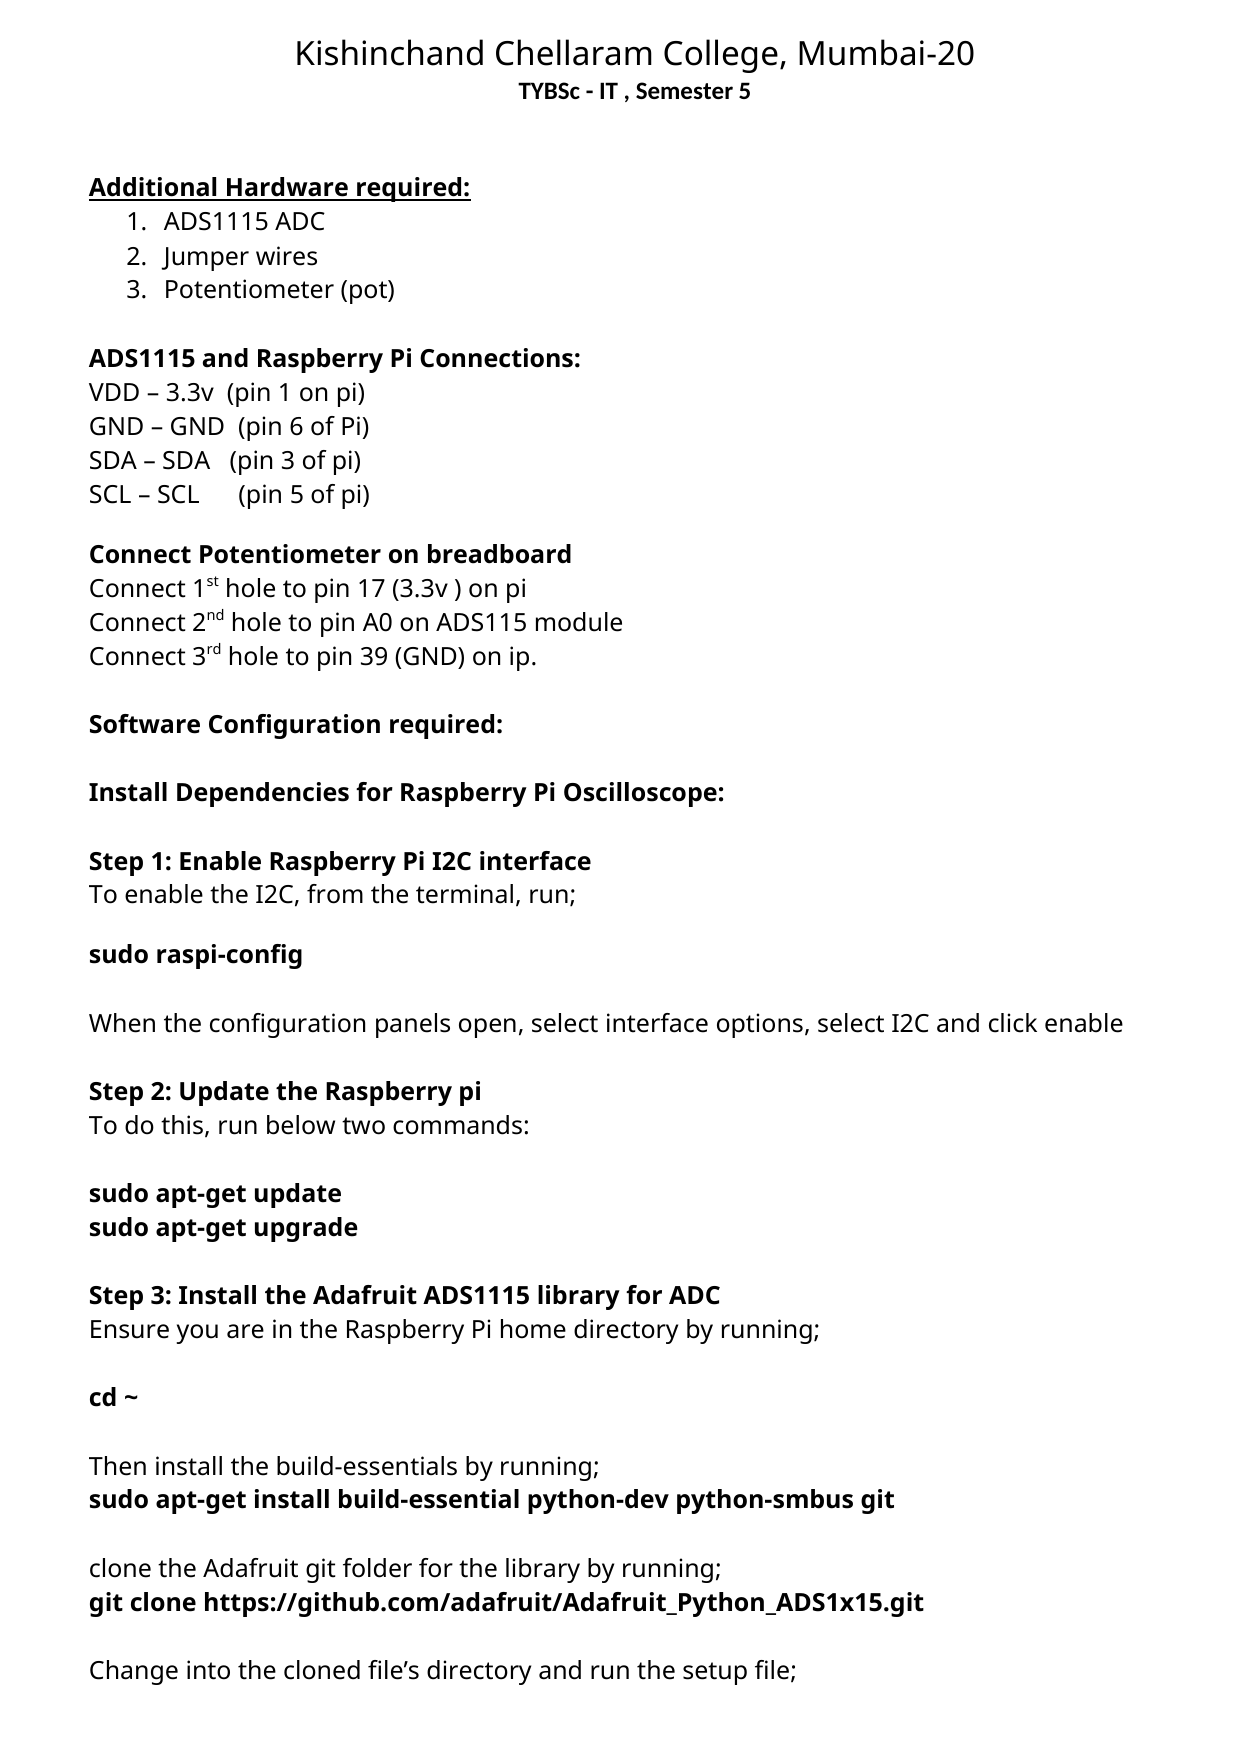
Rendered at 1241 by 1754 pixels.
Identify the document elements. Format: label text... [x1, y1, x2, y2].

text cd ~ [89, 1380, 1181, 1414]
text Connect Potentiometer on breadboard [89, 537, 1181, 571]
text ADS1115 and Raspberry Pi Connections: [89, 340, 1181, 374]
text sudo apt-get update [89, 1176, 1181, 1210]
list ADS1115 ADC [126, 204, 1181, 238]
text Software Configuration required: [89, 707, 1181, 741]
text SDA – SDA (pin 3 of pi) [89, 442, 1181, 477]
text Connect 3rd hole to pin 39 (GND) on ip. [89, 639, 1181, 673]
text Ensure you are in the Raspberry Pi home directory by running; [89, 1312, 1181, 1346]
text VDD – 3.3v (pin 1 on pi) [89, 374, 1181, 408]
text SCL – SCL (pin 5 of pi) [89, 477, 1181, 511]
text Connect 1st hole to pin 17 (3.3v ) on pi [89, 571, 1181, 605]
text Step 1: Enable Raspberry Pi I2C interface [89, 843, 1181, 877]
text When the configuration panels open, select interface options, select I2C and click enable [89, 1005, 1181, 1039]
text sudo apt-get install build-essential python-dev python-smbus git [89, 1482, 1181, 1516]
list Jumper wires [126, 238, 1181, 272]
text Step 3: Install the Adafruit ADS1115 library for ADC [89, 1278, 1181, 1312]
text sudo apt-get upgrade [89, 1210, 1181, 1244]
text Then install the build-essentials by running; [89, 1448, 1181, 1482]
text clone the Adafruit git folder for the library by running; [89, 1550, 1181, 1584]
text sudo raspi-config [89, 937, 1181, 971]
text To do this, run below two commands: [89, 1107, 1181, 1142]
list Potentiometer (pot) [126, 272, 1181, 306]
text GND – GND (pin 6 of Pi) [89, 408, 1181, 442]
text Change into the cloned file’s directory and run the setup file; [89, 1652, 1181, 1687]
text To enable the I2C, from the terminal, run; [89, 877, 1181, 911]
text Additional Hardware required: [89, 170, 1181, 204]
text git clone https://github.com/adafruit/Adafruit_Python_ADS1x15.git [89, 1584, 1181, 1618]
text Install Dependencies for Raspberry Pi Oscilloscope: [89, 775, 1181, 809]
text Step 2: Update the Raspberry pi [89, 1073, 1181, 1107]
text Connect 2nd hole to pin A0 on ADS115 module [89, 605, 1181, 639]
